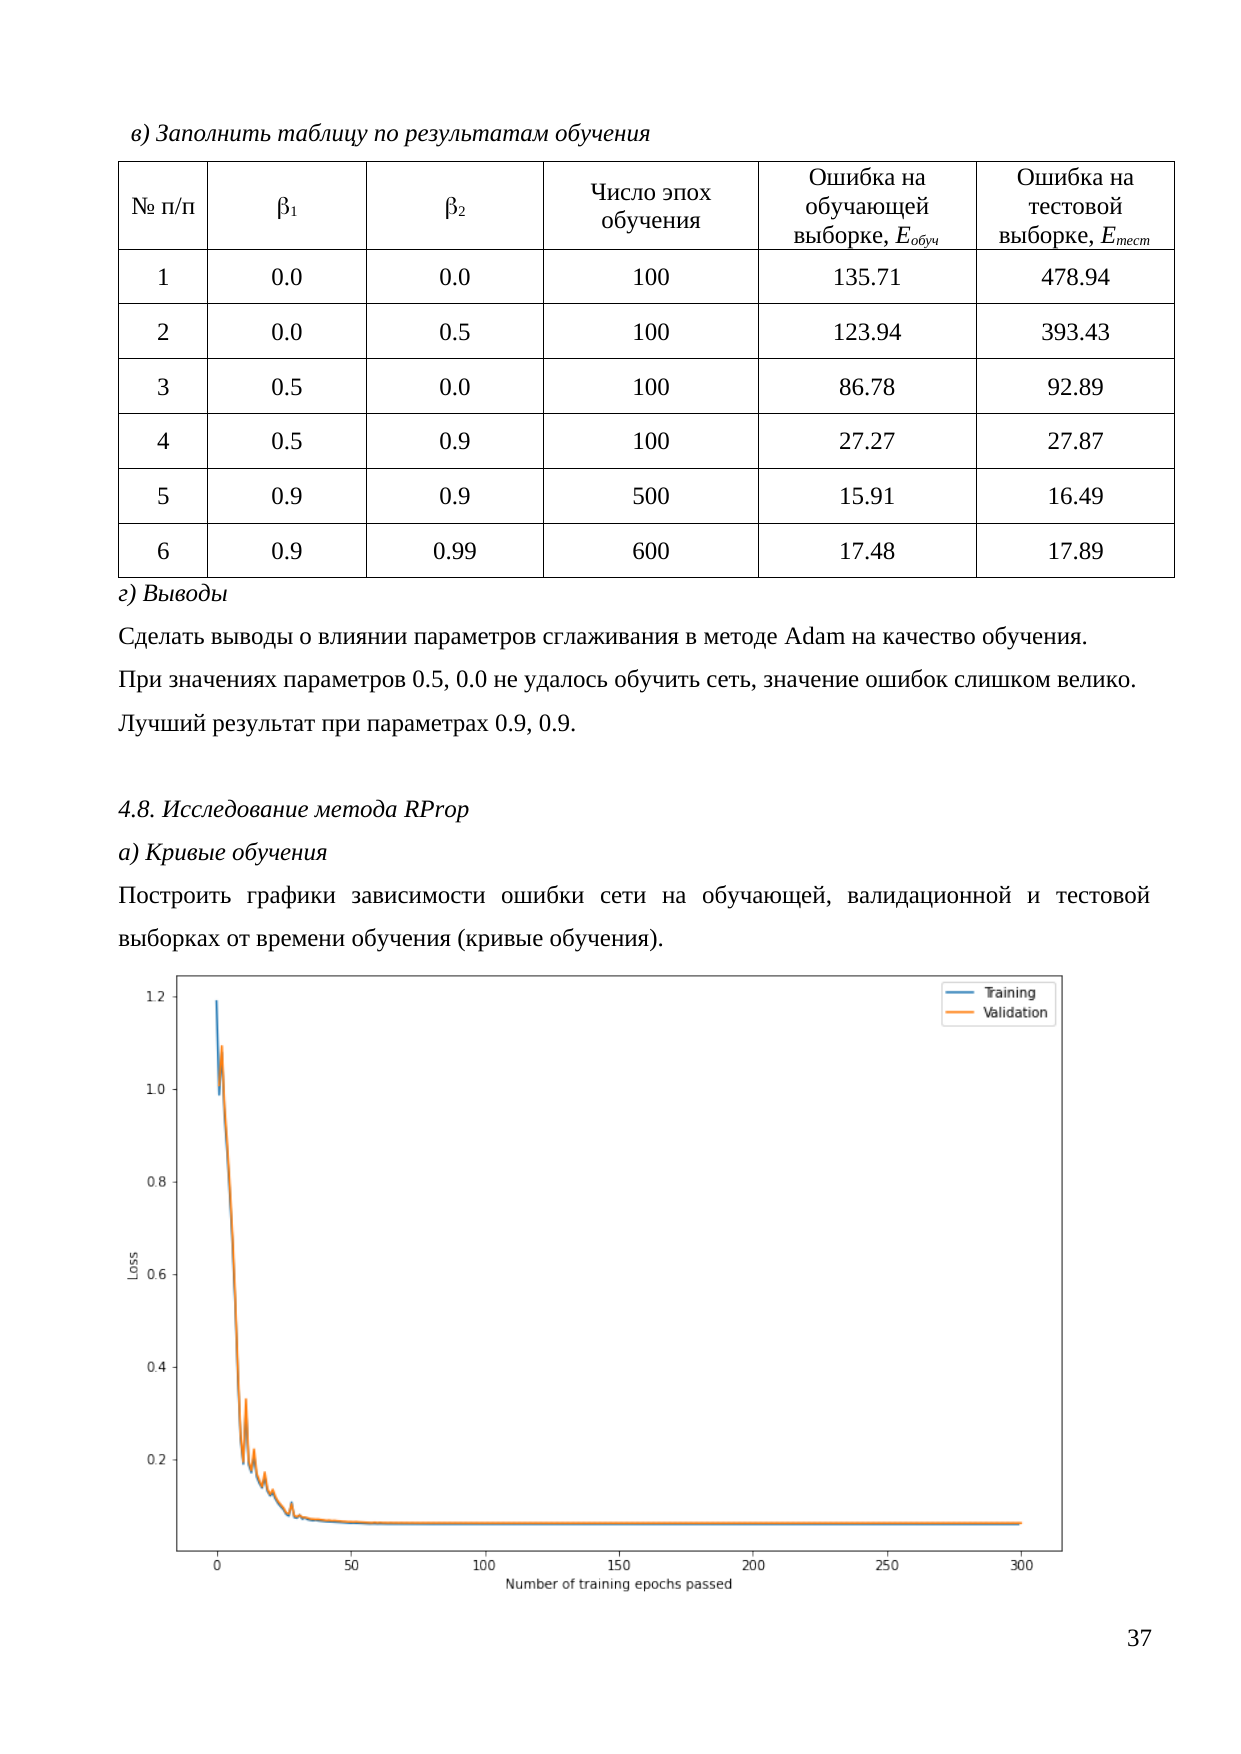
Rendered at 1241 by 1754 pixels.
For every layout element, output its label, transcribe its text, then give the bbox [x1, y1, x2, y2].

table_cell 0.9 [367, 469, 543, 522]
table_cell 4 [119, 414, 207, 468]
text г) Выводы [118, 578, 1152, 607]
table_cell 0.5 [208, 414, 366, 468]
picture [118, 966, 1071, 1601]
table_cell 3 [119, 359, 207, 413]
table_cell 17.48 [759, 524, 976, 577]
table_cell 6 [119, 524, 207, 577]
table_cell 16.49 [977, 469, 1174, 522]
table_cell 27.87 [977, 414, 1174, 468]
table_cell 0.9 [208, 524, 366, 577]
table_cell 0.9 [208, 469, 366, 522]
table_cell 0.0 [367, 359, 543, 413]
text Сделать выводы о влиянии параметров сглаживания в методе Adam на качество обучения. [118, 621, 1152, 650]
table_cell 100 [544, 414, 758, 468]
table_cell 100 [544, 359, 758, 413]
table_cell 2 [119, 304, 207, 358]
table_cell 393.43 [977, 304, 1174, 358]
text Лучший результат при параметрах 0.9, 0.9. [118, 708, 1152, 736]
table_cell 100 [544, 304, 758, 358]
text а) Кривые обучения [118, 837, 1152, 866]
table_header Число эпох обучения [544, 162, 758, 248]
table_header № п/п [119, 162, 207, 248]
table_cell 92.89 [977, 359, 1174, 413]
table_cell 0.0 [367, 250, 543, 303]
table_cell 1 [119, 250, 207, 303]
table_header 1 [208, 162, 366, 248]
table_header Ошибка на обучающей выборке, Eобуч [759, 162, 976, 248]
table_cell 0.0 [208, 304, 366, 358]
text При значениях параметров 0.5, 0.0 не удалось обучить сеть, значение ошибок слишком велико. [118, 664, 1152, 693]
text Построить графики зависимости ошибки сети на обучающей, валидационной и тестовой выборках от времени обучения (кривые обучения). [118, 880, 1152, 952]
table_cell 0.5 [208, 359, 366, 413]
text 4.8. Исследование метода RProp [118, 794, 1152, 823]
table_cell 0.5 [367, 304, 543, 358]
table_cell 100 [544, 250, 758, 303]
table_cell 478.94 [977, 250, 1174, 303]
table_header 2 [367, 162, 543, 248]
table_cell 500 [544, 469, 758, 522]
table_cell 27.27 [759, 414, 976, 468]
table_cell 5 [119, 469, 207, 522]
table_header Ошибка на тестовой выборке, Eтест [977, 162, 1174, 248]
table_cell 0.99 [367, 524, 543, 577]
table_cell 0.0 [208, 250, 366, 303]
table_cell 17.89 [977, 524, 1174, 577]
text в) Заполнить таблицу по результатам обучения [118, 118, 1152, 147]
table_cell 135.71 [759, 250, 976, 303]
table_cell 123.94 [759, 304, 976, 358]
table_cell 86.78 [759, 359, 976, 413]
table_cell 0.9 [367, 414, 543, 468]
table_cell 15.91 [759, 469, 976, 522]
table_cell 600 [544, 524, 758, 577]
